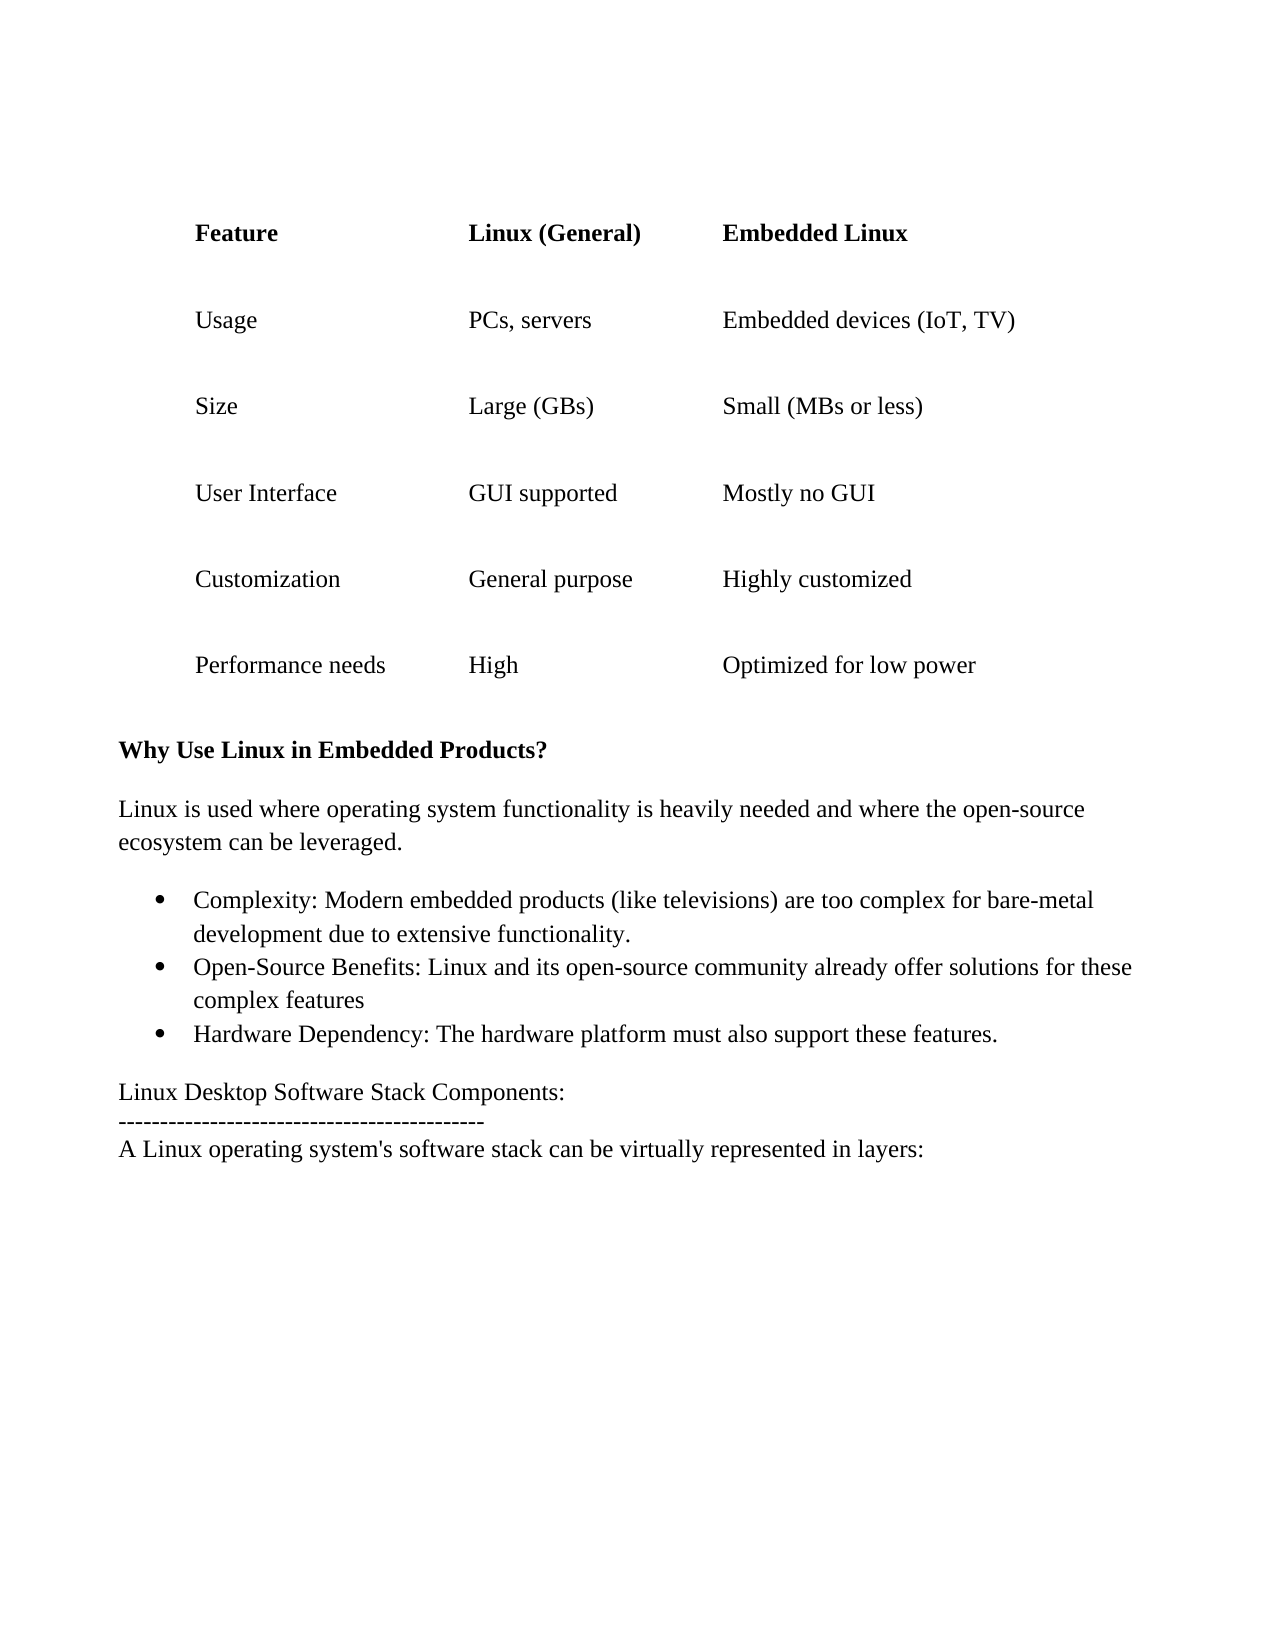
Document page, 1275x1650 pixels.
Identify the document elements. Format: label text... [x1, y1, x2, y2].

table_cell User Interface [118, 451, 392, 537]
table_cell High [392, 624, 646, 710]
table_cell Performance needs [118, 624, 392, 710]
table_cell General purpose [392, 538, 646, 624]
text Linux is used where operating system functionality is heavily needed and where the open-source ecosystem can be leveraged. [118, 794, 1157, 856]
list Hardware Dependency: The hardware platform must also support these features. [156, 1019, 1157, 1047]
table_header Linux (General) [392, 192, 646, 278]
table_cell Optimized for low power [646, 624, 1022, 710]
table_header Embedded Linux [646, 192, 1022, 278]
list Open-Source Benefits: Linux and its open-source community already offer solutions for these complex features [156, 952, 1157, 1014]
table_cell PCs, servers [392, 278, 646, 364]
text -------------------------------------------- [118, 1106, 1157, 1134]
table_header Feature [118, 192, 392, 278]
table_cell Small (MBs or less) [646, 365, 1022, 451]
table_cell Highly customized [646, 538, 1022, 624]
list Complexity: Modern embedded products (like televisions) are too complex for bare-metal development due to extensive functionality. [156, 885, 1157, 947]
table_cell Embedded devices (IoT, TV) [646, 278, 1022, 364]
table_cell Customization [118, 538, 392, 624]
table_cell Mostly no GUI [646, 451, 1022, 537]
table_cell Usage [118, 278, 392, 364]
text Linux Desktop Software Stack Components: [118, 1077, 1157, 1106]
table_cell Size [118, 365, 392, 451]
text A Linux operating system's software stack can be virtually represented in layers: [118, 1134, 1157, 1163]
table_cell Large (GBs) [392, 365, 646, 451]
table_cell GUI supported [392, 451, 646, 537]
text Why Use Linux in Embedded Products? [118, 735, 1157, 764]
